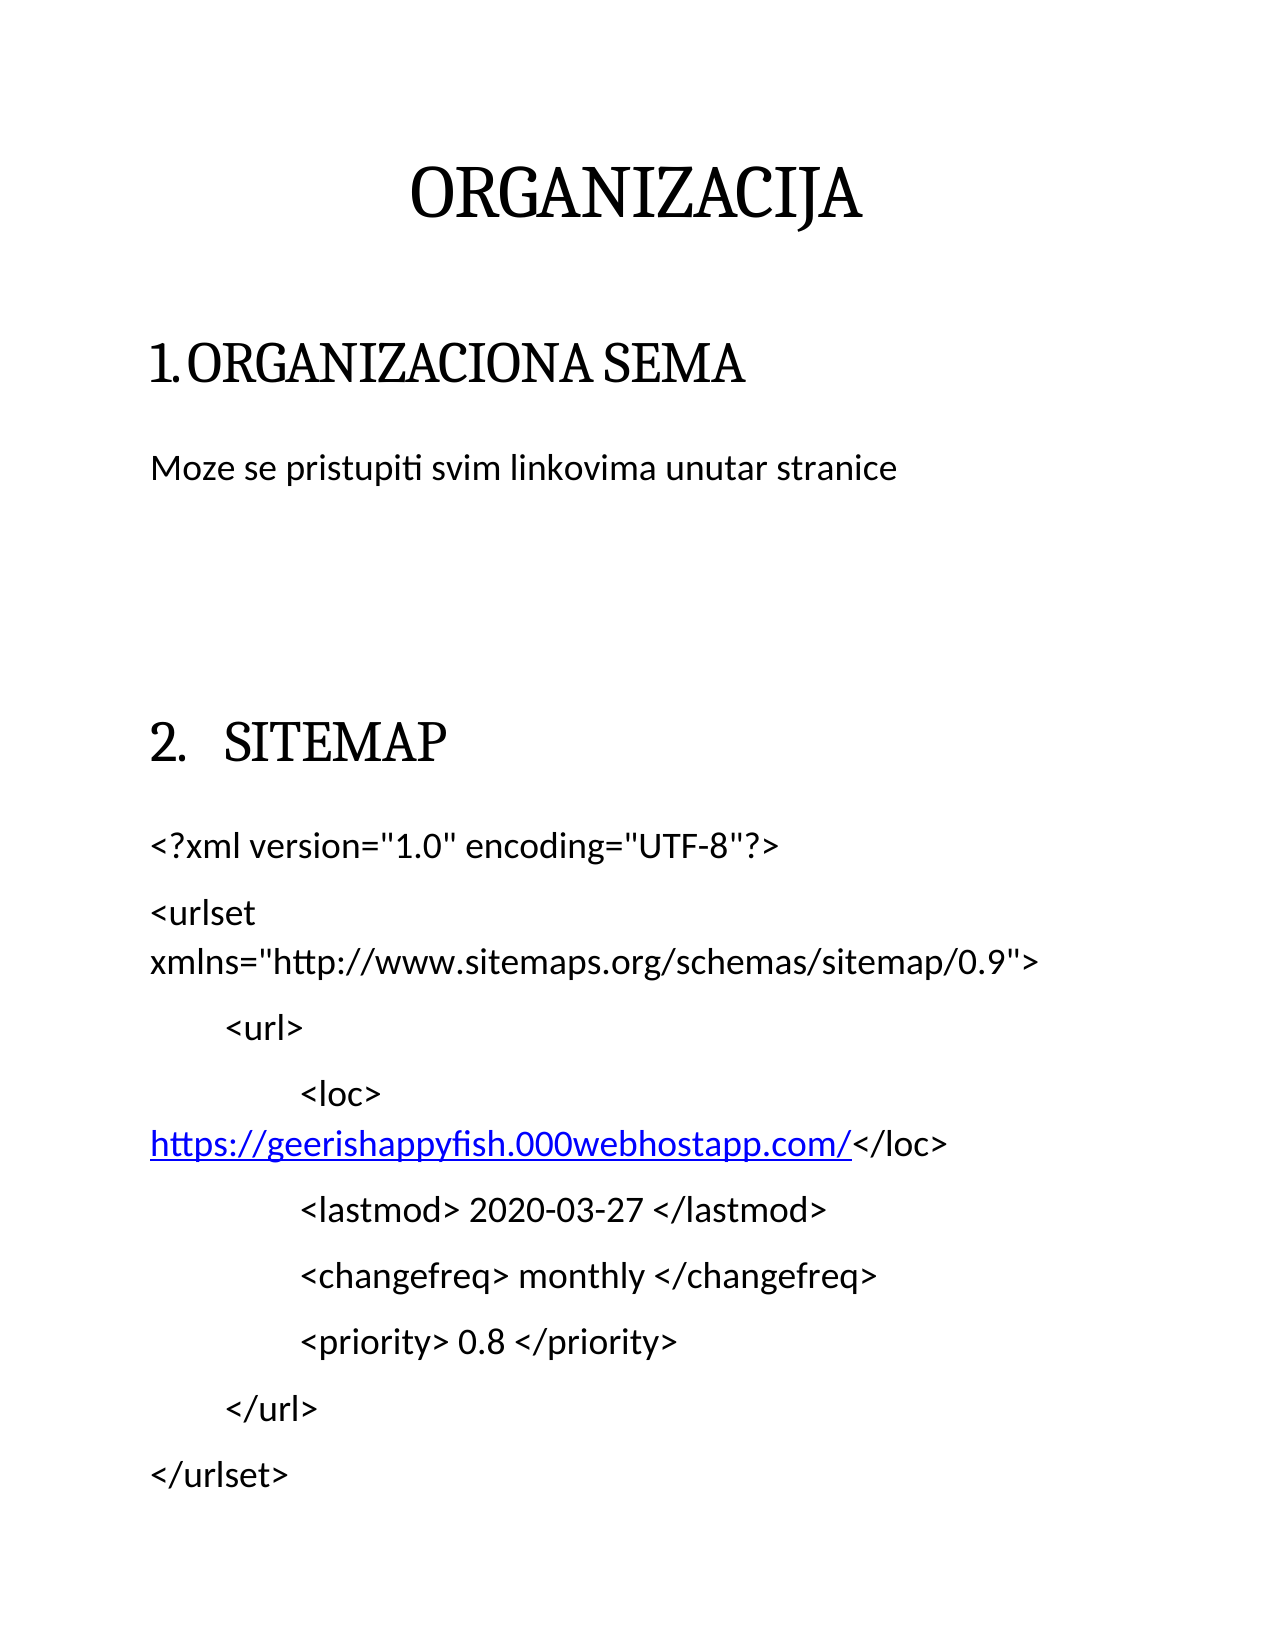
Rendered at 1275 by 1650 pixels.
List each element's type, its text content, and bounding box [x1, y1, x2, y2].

text <lastmod> 2020-03-27 </lastmod> [150, 1186, 1125, 1232]
title ORGANIZACIONA SEMA [150, 330, 1125, 397]
text </url> [150, 1384, 1125, 1430]
text <priority> 0.8 </priority> [150, 1318, 1125, 1364]
text <urlset xmlns="http://www.sitemaps.org/schemas/sitemap/0.9"> [150, 889, 1125, 984]
text <url> [150, 1004, 1125, 1050]
title ORGANIZACIJA [150, 150, 1125, 236]
title SITEMAP [150, 708, 1125, 776]
text <loc> https://geerishappyfish.000webhostapp.com/</loc> [150, 1070, 1125, 1166]
text <?xml version="1.0" encoding="UTF-8"?> [150, 822, 1125, 868]
text Moze se pristupiti svim linkovima unutar stranice [150, 444, 1125, 490]
text <changefreq> monthly </changefreq> [150, 1252, 1125, 1298]
text </urlset> [150, 1451, 1125, 1496]
